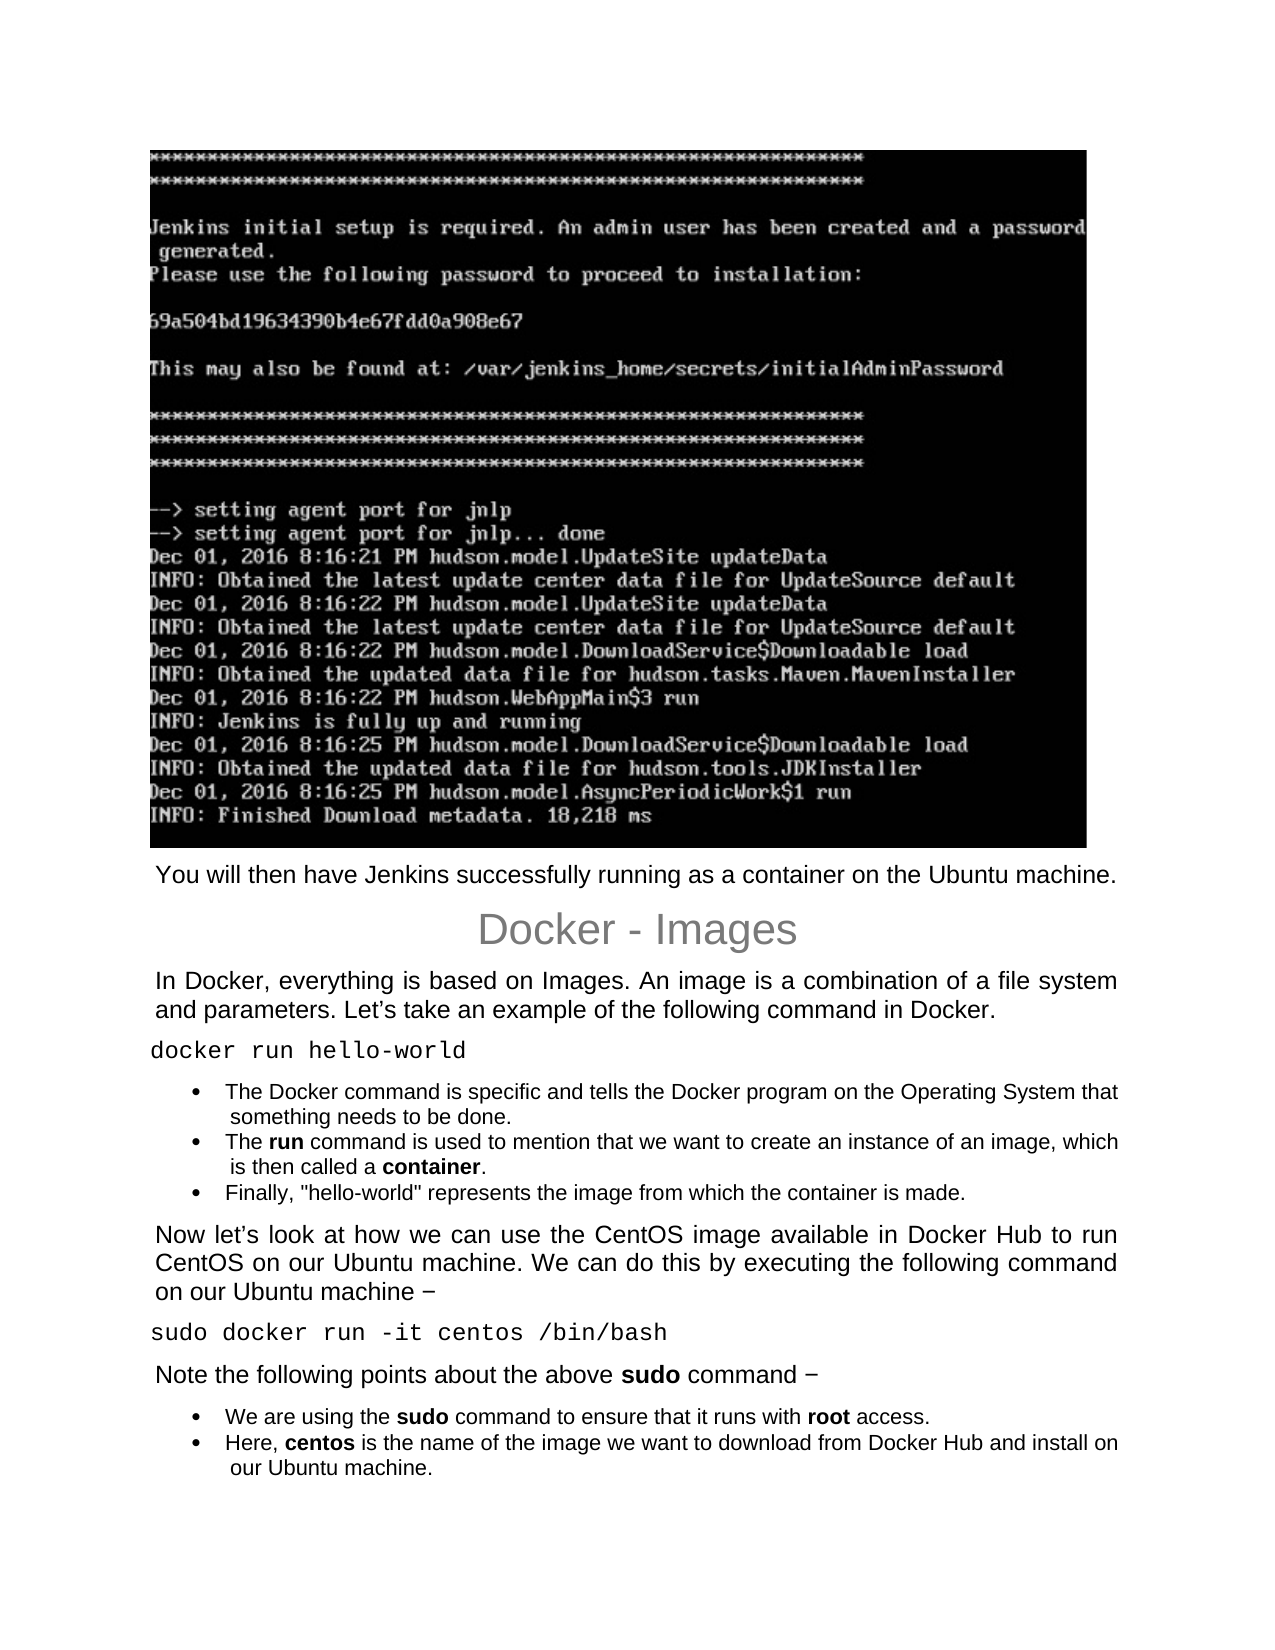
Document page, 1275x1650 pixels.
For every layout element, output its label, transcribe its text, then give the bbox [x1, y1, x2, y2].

text You will then have Jenkins successfully running as a container on the Ubuntu machine. [155, 860, 1120, 888]
text sudo docker run -it centos /bin/bash [150, 1321, 1125, 1348]
text docker run hello-world [150, 1039, 1125, 1066]
list The run command is used to mention that we want to create an instance of an image, which is then called a container. [192, 1129, 1120, 1179]
text In Docker, everything is based on Images. An image is a combination of a file system and parameters. Let’s take an example of the following command in Docker. [155, 966, 1120, 1024]
list We are using the sudo command to ensure that it runs with root access. [192, 1404, 1120, 1429]
list Finally, "hello-world" represents the image from which the container is made. [192, 1179, 1120, 1204]
subtitle Docker - Images [150, 903, 1125, 954]
list Here, centos is the name of the image we want to download from Docker Hub and install on our Ubuntu machine. [192, 1429, 1120, 1480]
text Now let’s look at how we can use the CentOS image available in Docker Hub to run CentOS on our Ubuntu machine. We can do this by executing the following command on our Ubuntu machine − [155, 1219, 1120, 1306]
picture [150, 150, 1087, 848]
list The Docker command is specific and tells the Docker program on the Operating System that something needs to be done. [192, 1078, 1120, 1129]
text Note the following points about the above sudo command − [155, 1361, 1120, 1389]
